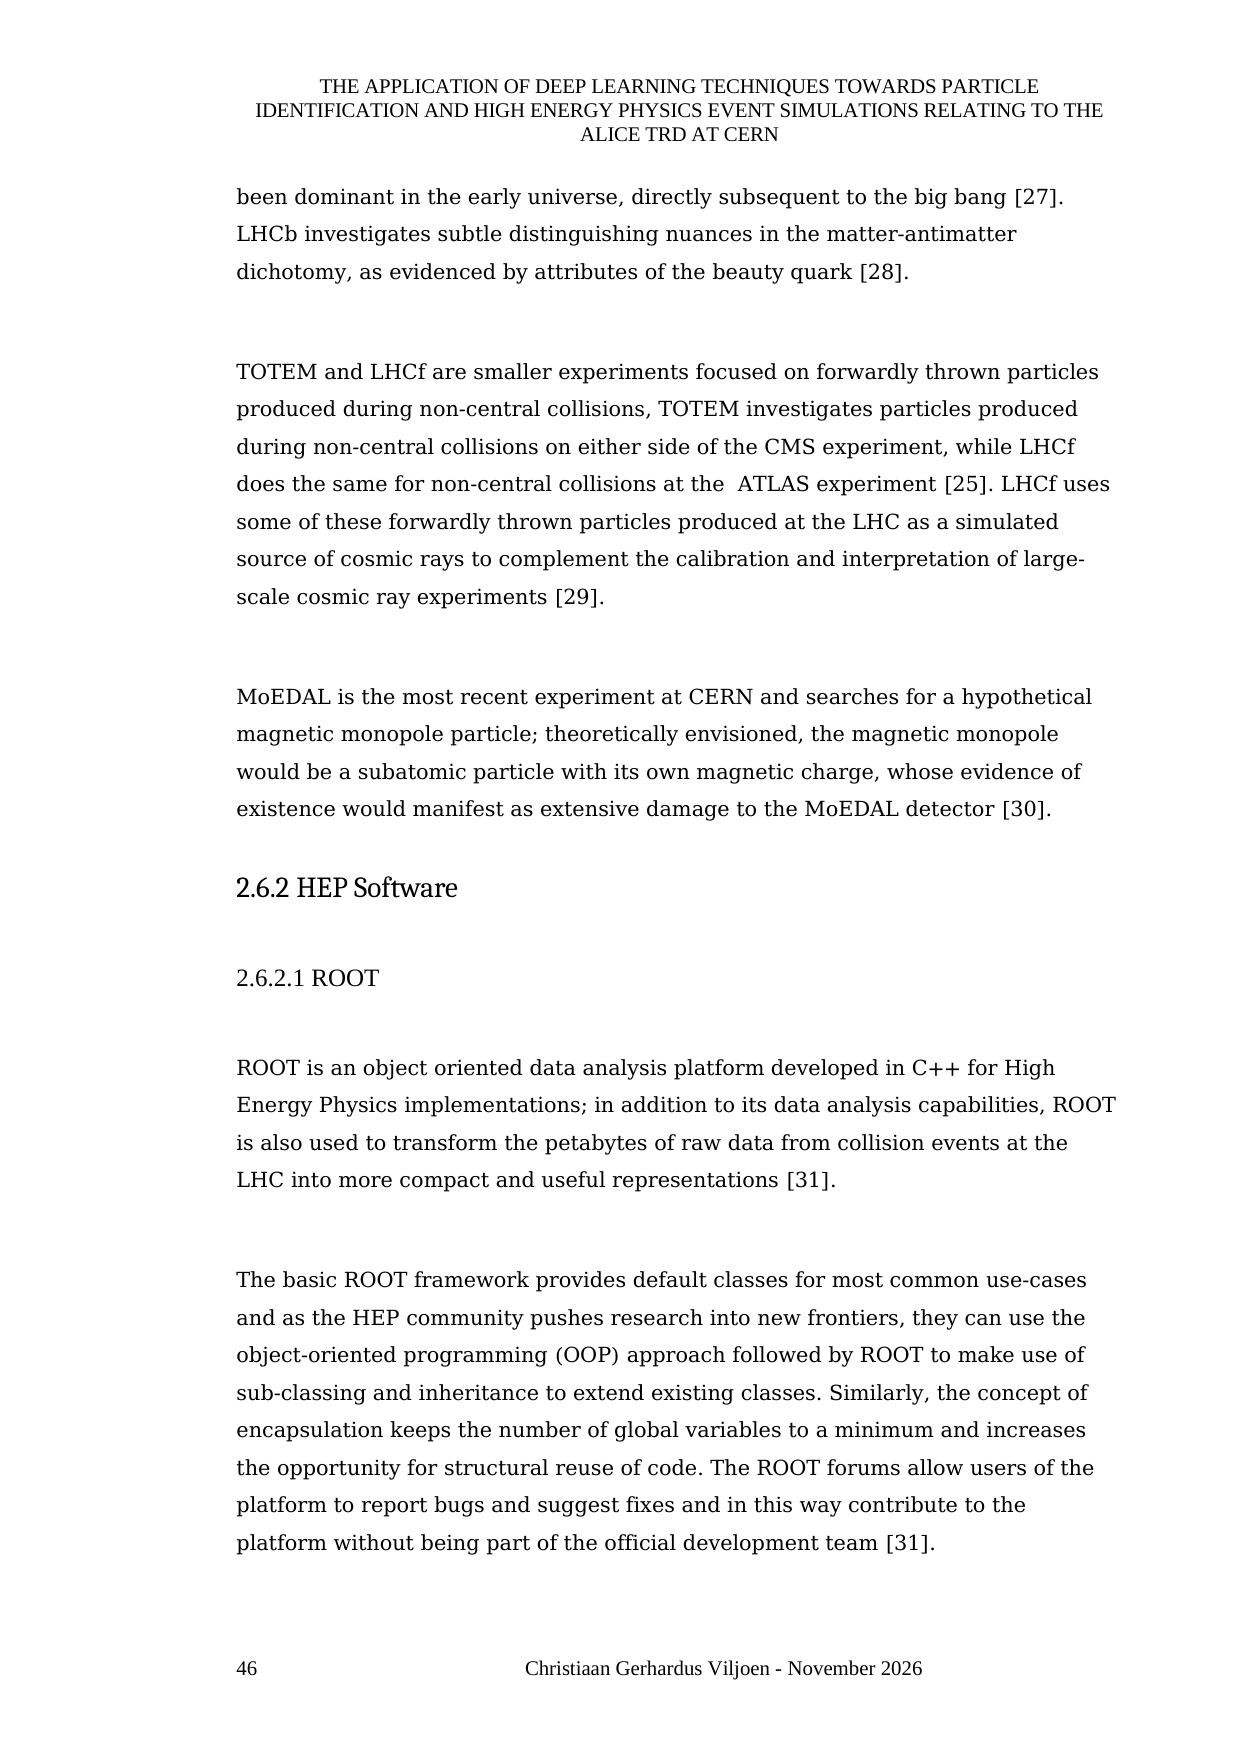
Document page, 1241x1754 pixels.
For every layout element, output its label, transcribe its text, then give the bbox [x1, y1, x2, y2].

text TOTEM and LHCf are smaller experiments focused on forwardly thrown particles produced during non-central collisions, TOTEM investigates particles produced during non-central collisions on either side of the CMS experiment, while LHCf does the same for non-central collisions at the ATLAS experiment . LHCf uses some of these forwardly thrown particles produced at the LHC as a simulated source of cosmic rays to complement the calibration and interpretation of large-scale cosmic ray experiments . [236, 358, 1122, 608]
text The basic ROOT framework provides default classes for most common use-cases and as the HEP community pushes research into new frontiers, they can use the object-oriented programming (OOP) approach followed by ROOT to make use of sub-classing and inheritance to extend existing classes. Similarly, the concept of encapsulation keeps the number of global variables to a minimum and increases the opportunity for structural reuse of code. The ROOT forums allow users of the platform to report bugs and suggest fixes and in this way contribute to the platform without being part of the official development team . [236, 1267, 1122, 1554]
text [236, 183, 1122, 283]
text ROOT is an object oriented data analysis platform developed in C++ for High Energy Physics implementations; in addition to its data analysis capabilities, ROOT is also used to transform the petabytes of raw data from collision events at the LHC into more compact and useful representations . [236, 1054, 1122, 1192]
subtitle ROOT [236, 963, 1122, 992]
subtitle HEP Software [236, 871, 1122, 904]
text MoEDAL is the most recent experiment at CERN and searches for a hypothetical magnetic monopole particle; theoretically envisioned, the magnetic monopole would be a subatomic particle with its own magnetic charge, whose evidence of existence would manifest as extensive damage to the MoEDAL detector . [236, 683, 1122, 821]
